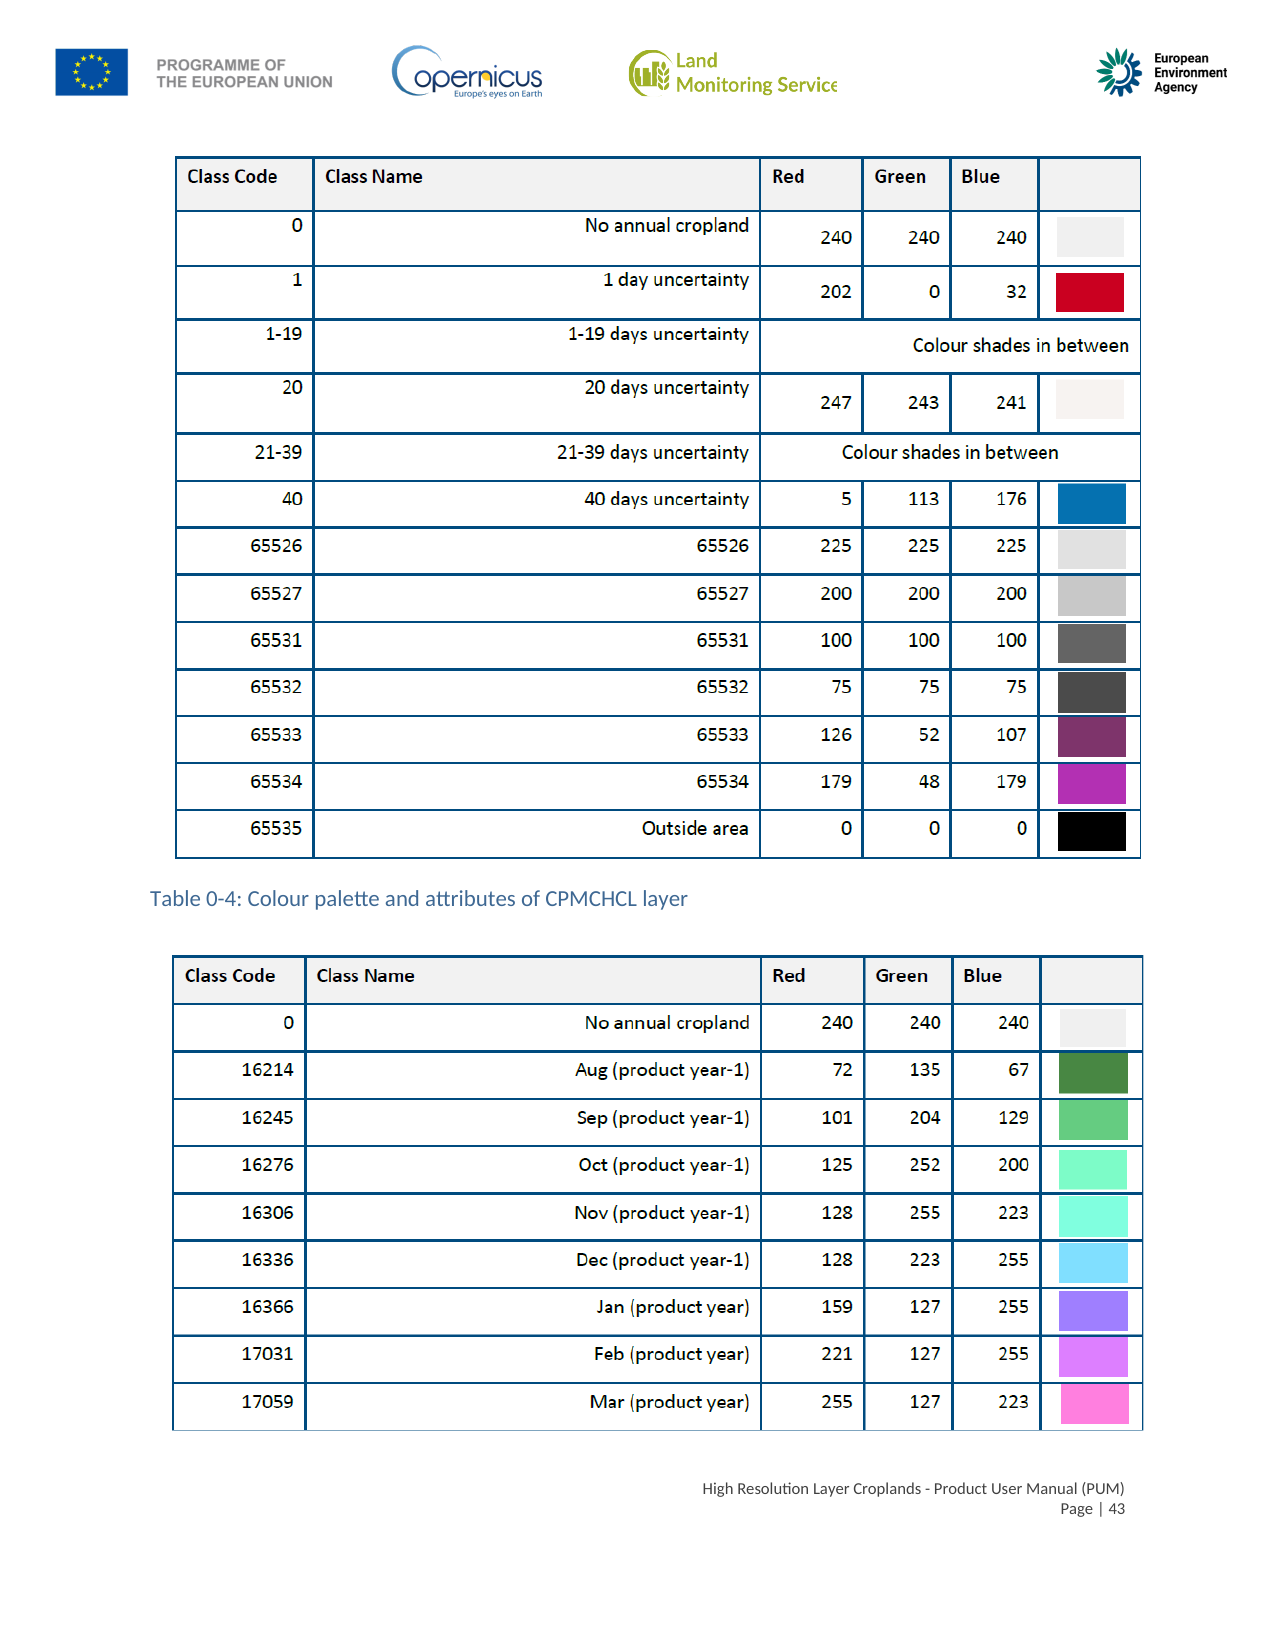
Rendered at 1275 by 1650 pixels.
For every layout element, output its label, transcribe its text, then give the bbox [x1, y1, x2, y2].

picture [29, 21, 351, 124]
picture [628, 50, 837, 97]
picture [1094, 46, 1228, 97]
picture [168, 150, 1144, 860]
picture [371, 15, 560, 130]
text Table 0-4: Colour palette and attributes of CPMCHCL layer [150, 884, 1125, 912]
picture [168, 950, 1144, 1431]
